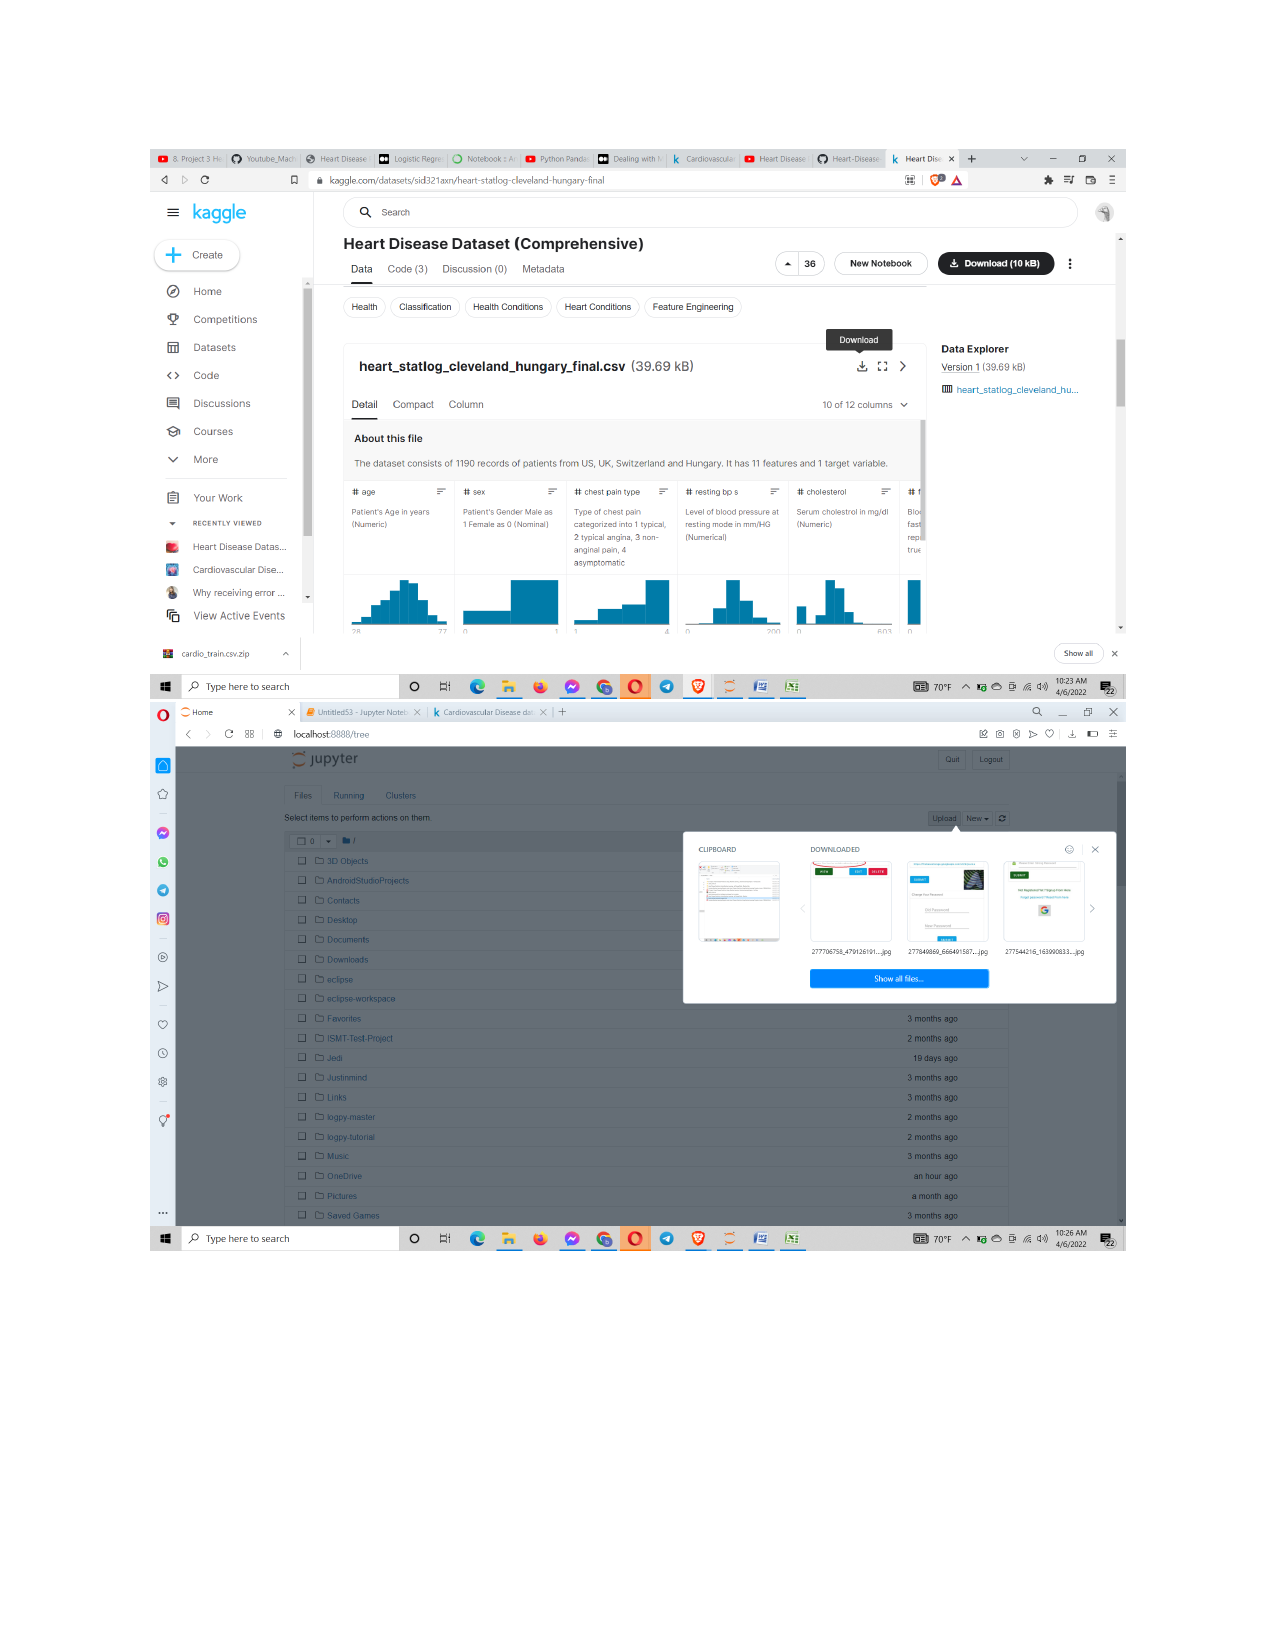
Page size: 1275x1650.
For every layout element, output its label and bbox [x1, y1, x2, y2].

picture [150, 702, 1126, 1251]
picture [150, 149, 1126, 699]
